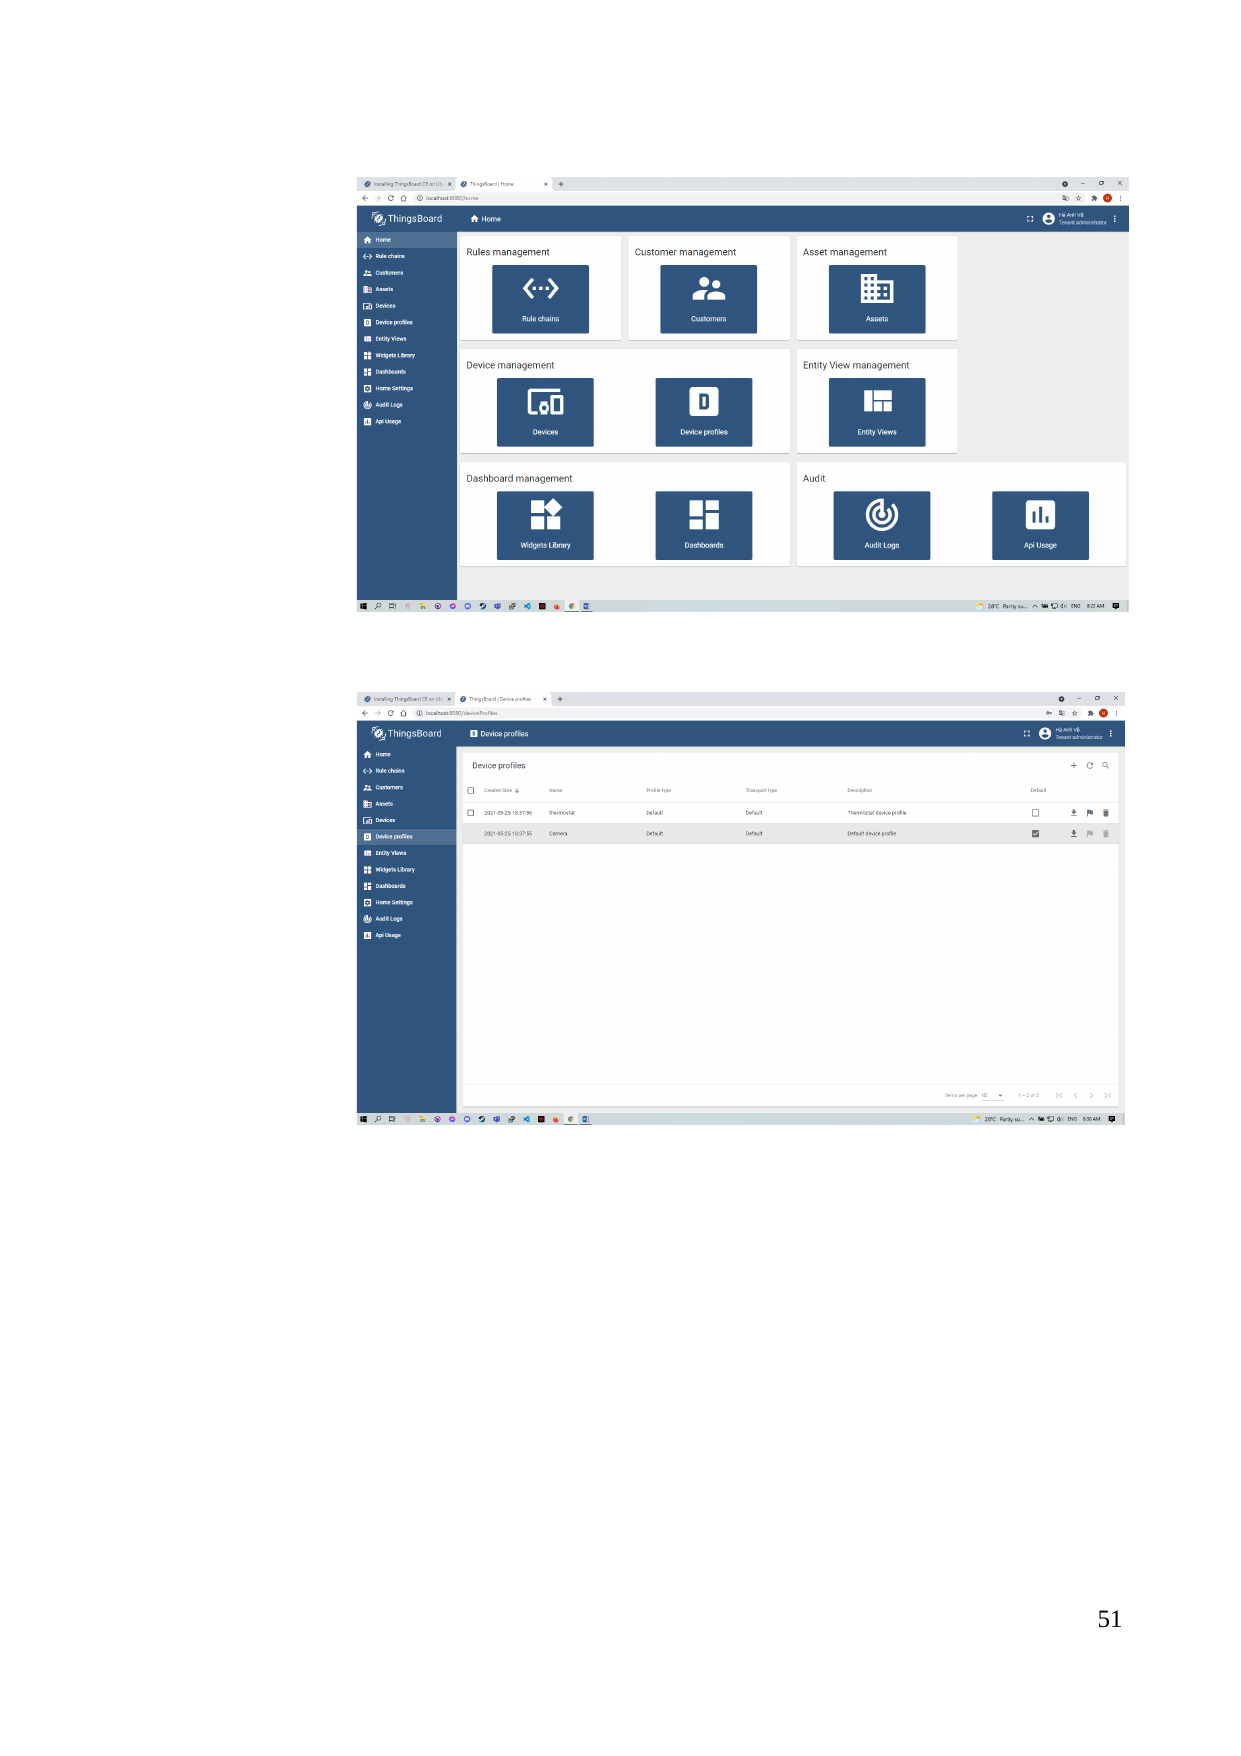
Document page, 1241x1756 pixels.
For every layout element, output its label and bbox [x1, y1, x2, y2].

picture [356, 177, 1129, 612]
picture [356, 692, 1125, 1125]
